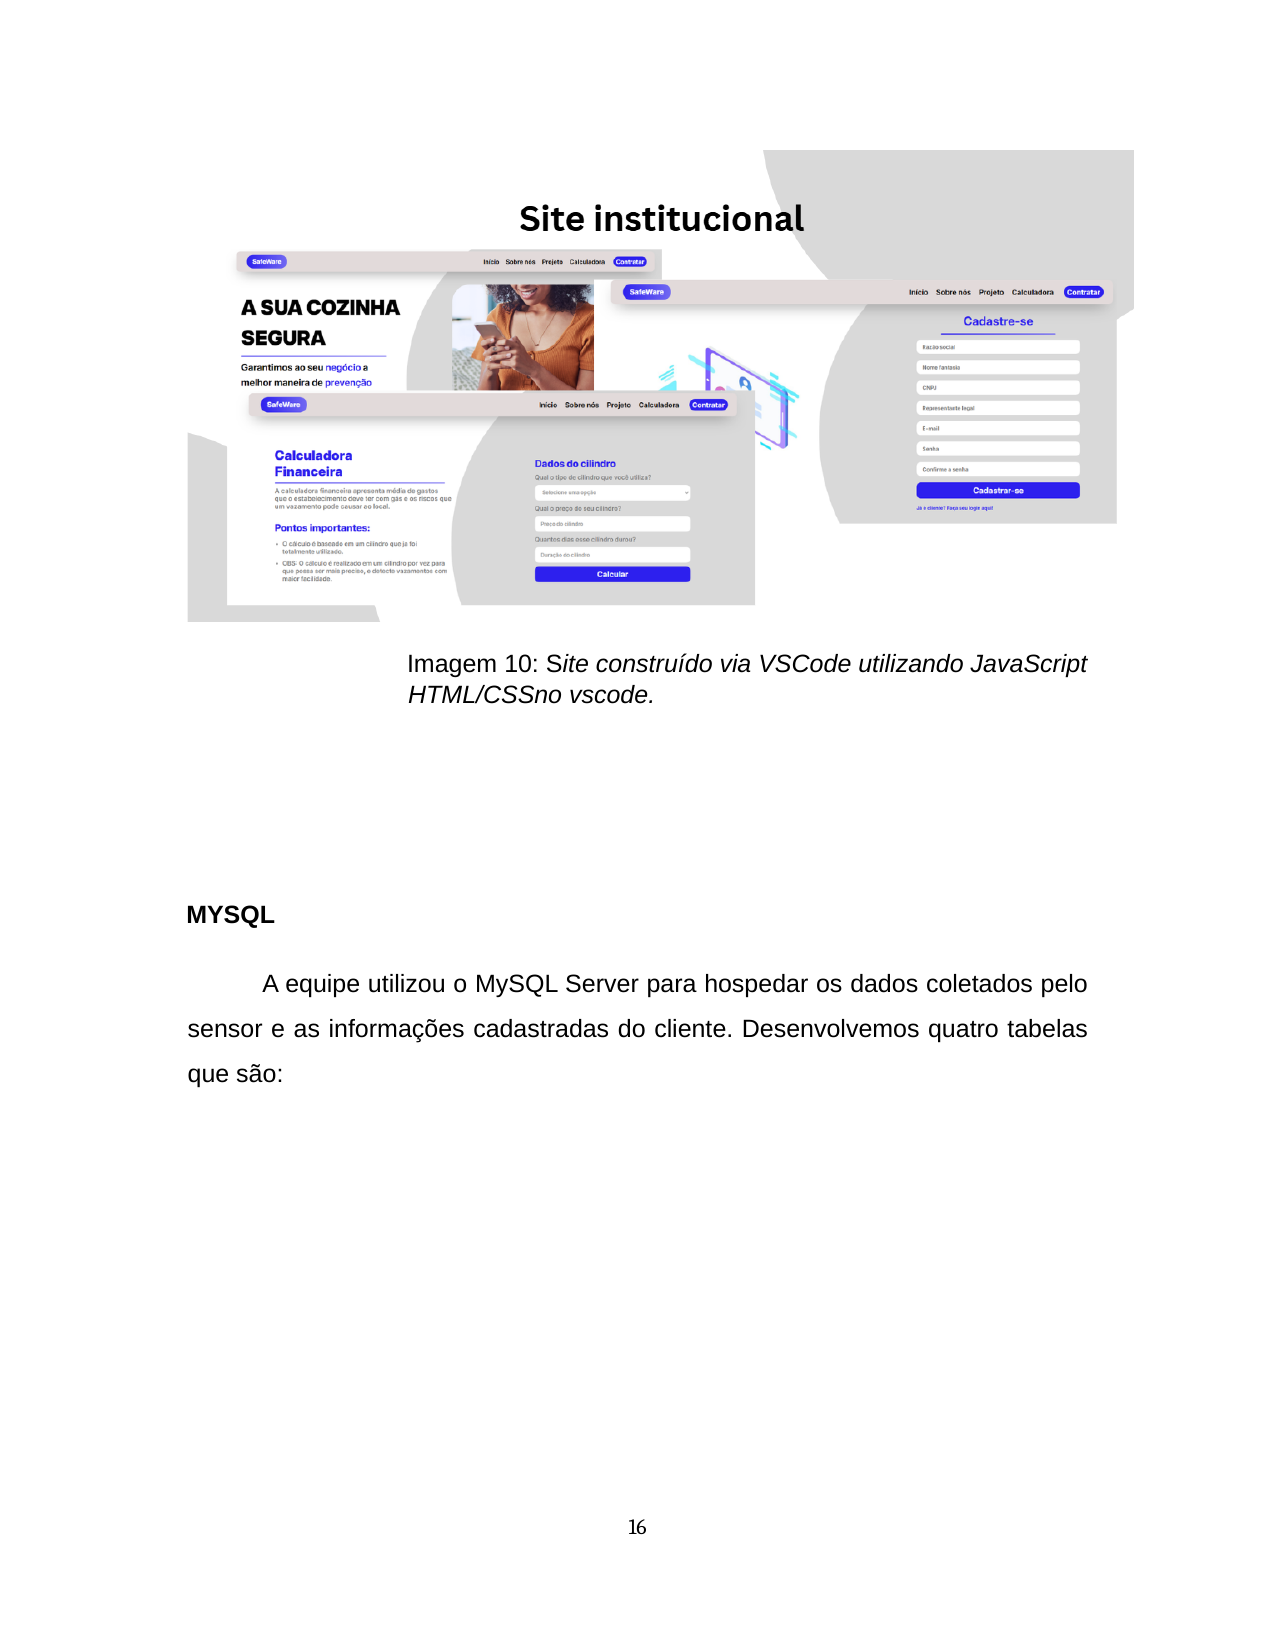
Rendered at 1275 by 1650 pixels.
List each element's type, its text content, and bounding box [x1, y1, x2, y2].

text A equipe utilizou o MySQL Server para hospedar os dados coletados pelo sensor e as informações cadastradas do cliente. Desenvolvemos quatro tabelas que são: [187, 968, 1089, 1088]
subtitle MYSQL [186, 900, 1089, 929]
text Imagem 10: Site construído via VSCode utilizando JavaScript HTML/CSSno vscode. [407, 649, 1173, 709]
picture [187, 150, 1134, 622]
